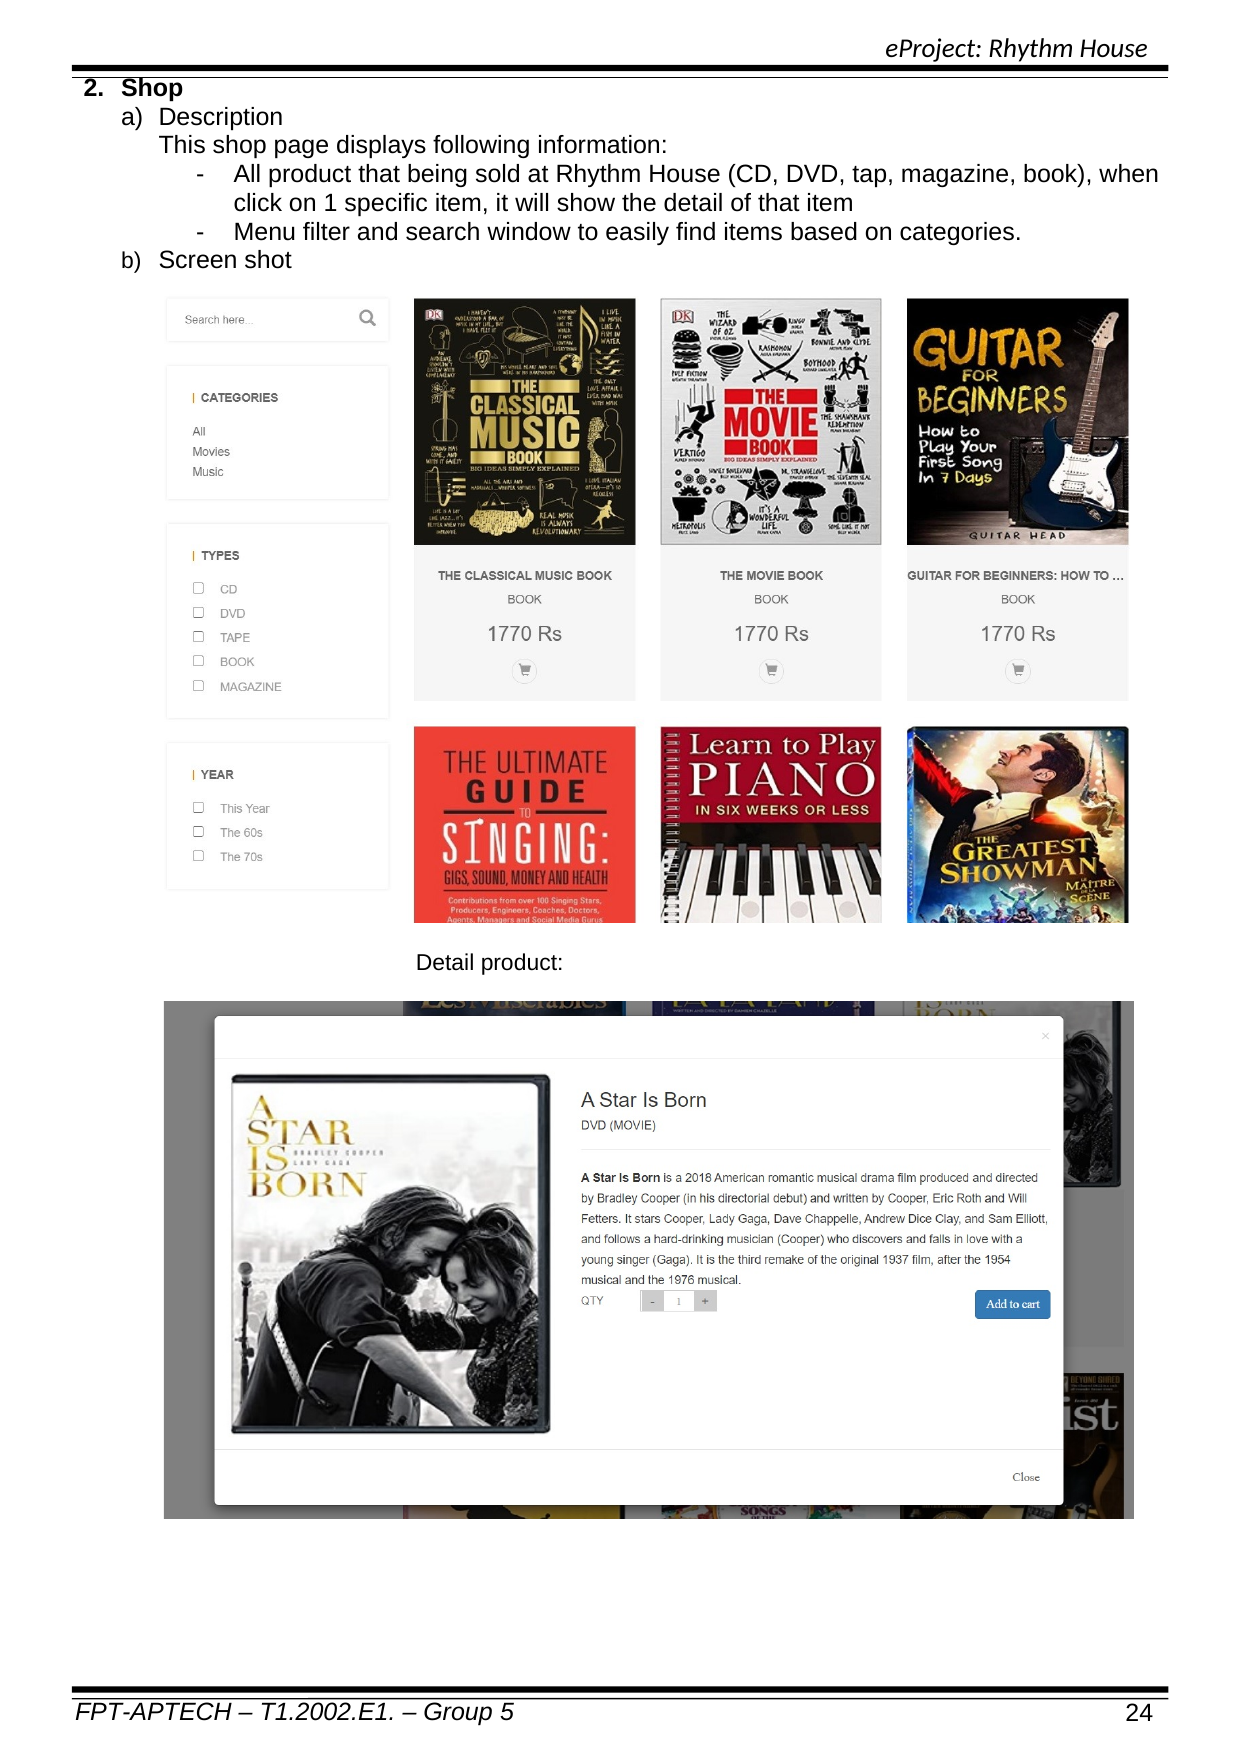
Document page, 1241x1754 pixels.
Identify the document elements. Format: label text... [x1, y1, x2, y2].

list Detail product: [158, 949, 1203, 975]
list This shop page displays following information: [158, 130, 1203, 159]
picture [163, 1001, 1134, 1519]
list Description [121, 102, 1203, 130]
list Menu filter and search window to easily find items based on categories. [196, 217, 1203, 245]
picture [158, 274, 1133, 923]
list All product that being sold at Rhythm House (CD, DVD, tap, magazine, book), when click on 1 specific item, it will show the detail of that item [196, 159, 1203, 217]
list Shop [83, 73, 1203, 102]
